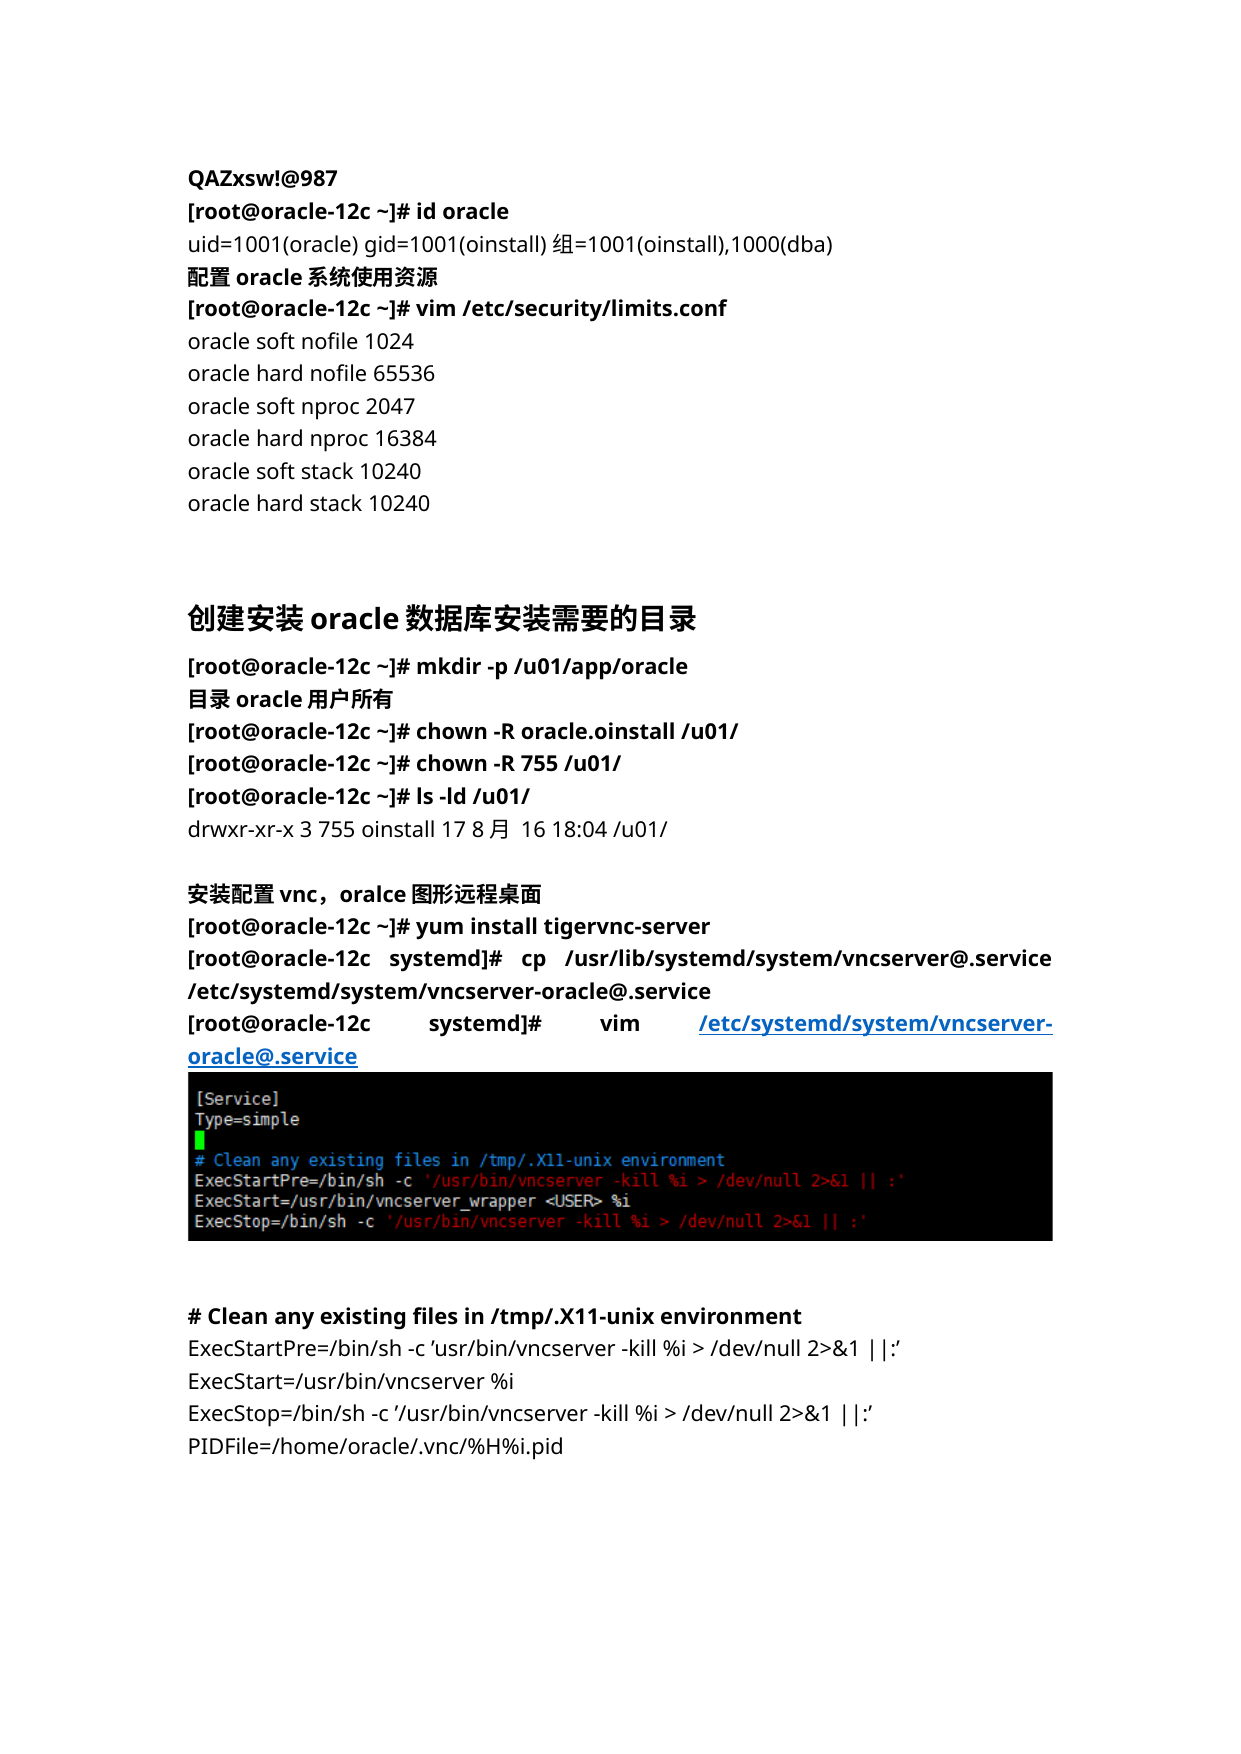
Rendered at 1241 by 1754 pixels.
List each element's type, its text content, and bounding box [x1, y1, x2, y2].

text 创建安装oracle数据库安装需要的目录 [187, 584, 1053, 649]
text QAZxsw!@987 [187, 162, 1053, 194]
text 目录oracle用户所有 [187, 682, 1053, 714]
text oracle hard nproc 16384 [187, 422, 1053, 454]
text # Clean any existing files in /tmp/.X11-unix environment [187, 1299, 1053, 1332]
text ExecStartPre=/bin/sh -c ’usr/bin/vncserver -kill %i > /dev/null 2>&1 ||:’ [187, 1332, 1053, 1364]
text oracle soft nproc 2047 [187, 389, 1053, 422]
text drwxr-xr-x 3 755 oinstall 17 8月 16 18:04 /u01/ [187, 812, 1053, 844]
text oracle hard stack 10240 [187, 487, 1053, 519]
text ExecStart=/usr/bin/vncserver %i [187, 1364, 1053, 1397]
text oracle soft stack 10240 [187, 454, 1053, 487]
text [root@oracle-12c ~]# chown -R oracle.oinstall /u01/ [187, 714, 1053, 747]
text 安装配置vnc，oralce图形远程桌面 [187, 877, 1053, 909]
text PIDFile=/home/oracle/.vnc/%H%i.pid [187, 1429, 1053, 1462]
text oracle soft nofile 1024 [187, 324, 1053, 357]
text [root@oracle-12c ~]# ls -ld /u01/ [187, 779, 1053, 812]
picture [187, 1072, 1053, 1241]
text oracle hard nofile 65536 [187, 357, 1053, 389]
text [root@oracle-12c ~]# id oracle [187, 194, 1053, 227]
text [root@oracle-12c systemd]# cp /usr/lib/systemd/system/vncserver@.service /etc/systemd/system/vncserver-oracle@.service [187, 942, 1053, 1007]
text [root@oracle-12c ~]# chown -R 755 /u01/ [187, 747, 1053, 779]
text 配置oracle系统使用资源 [187, 259, 1053, 292]
text [root@oracle-12c ~]# mkdir -p /u01/app/oracle [187, 649, 1053, 682]
text ExecStop=/bin/sh -c ’/usr/bin/vncserver -kill %i > /dev/null 2>&1 ||:’ [187, 1397, 1053, 1429]
text [root@oracle-12c ~]# vim /etc/security/limits.conf [187, 292, 1053, 324]
text [root@oracle-12c systemd]# vim /etc/systemd/system/vncserver-oracle@.service [187, 1007, 1053, 1072]
text [root@oracle-12c ~]# yum install tigervnc-server [187, 909, 1053, 942]
text uid=1001(oracle) gid=1001(oinstall) 组=1001(oinstall),1000(dba) [187, 227, 1053, 259]
